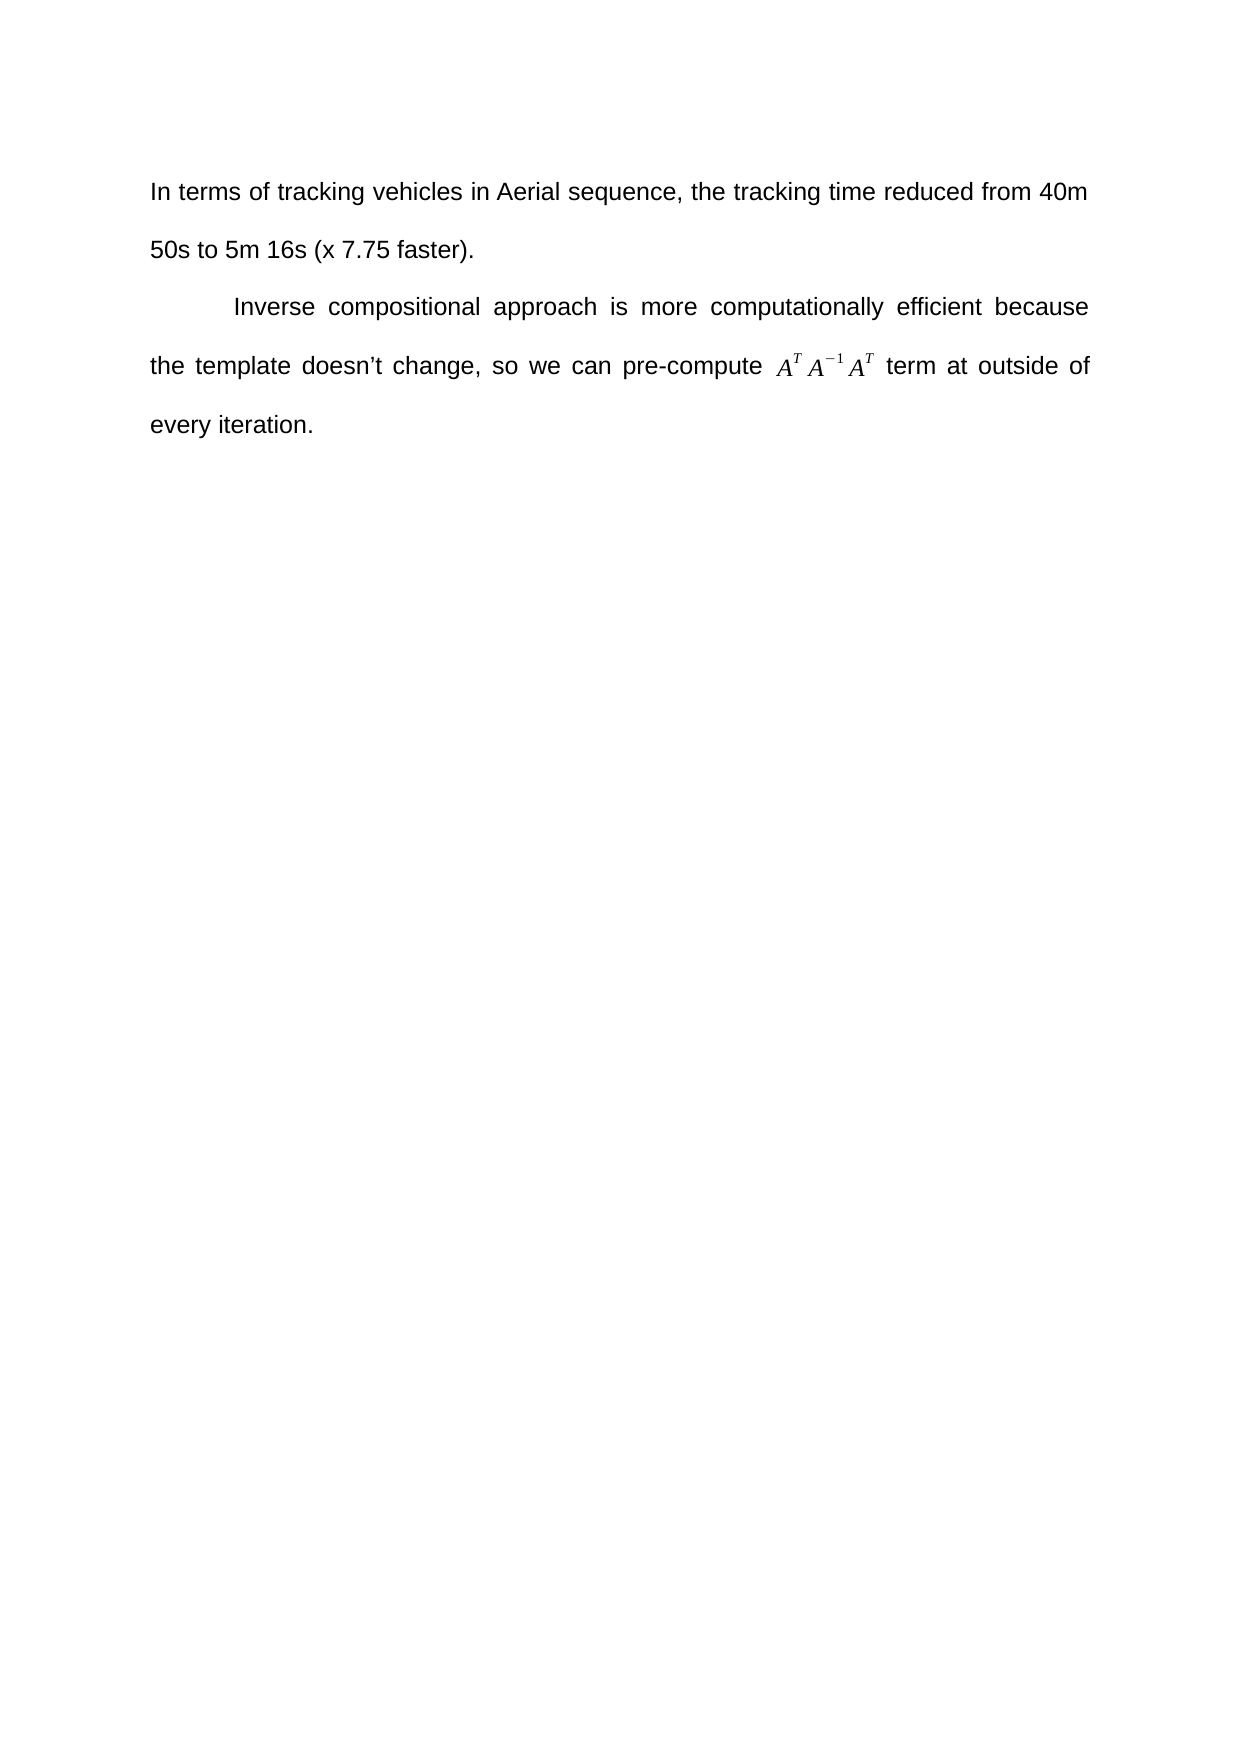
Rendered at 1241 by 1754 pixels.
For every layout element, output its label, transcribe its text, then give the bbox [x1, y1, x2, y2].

text Inverse compositional approach is more computationally efficient because the template doesn’t change, so we can pre-compute term at outside of every iteration. [150, 292, 1090, 438]
text In terms of tracking vehicles in Aerial sequence, the tracking time reduced from 40m 50s to 5m 16s (x 7.75 faster). [150, 177, 1090, 263]
